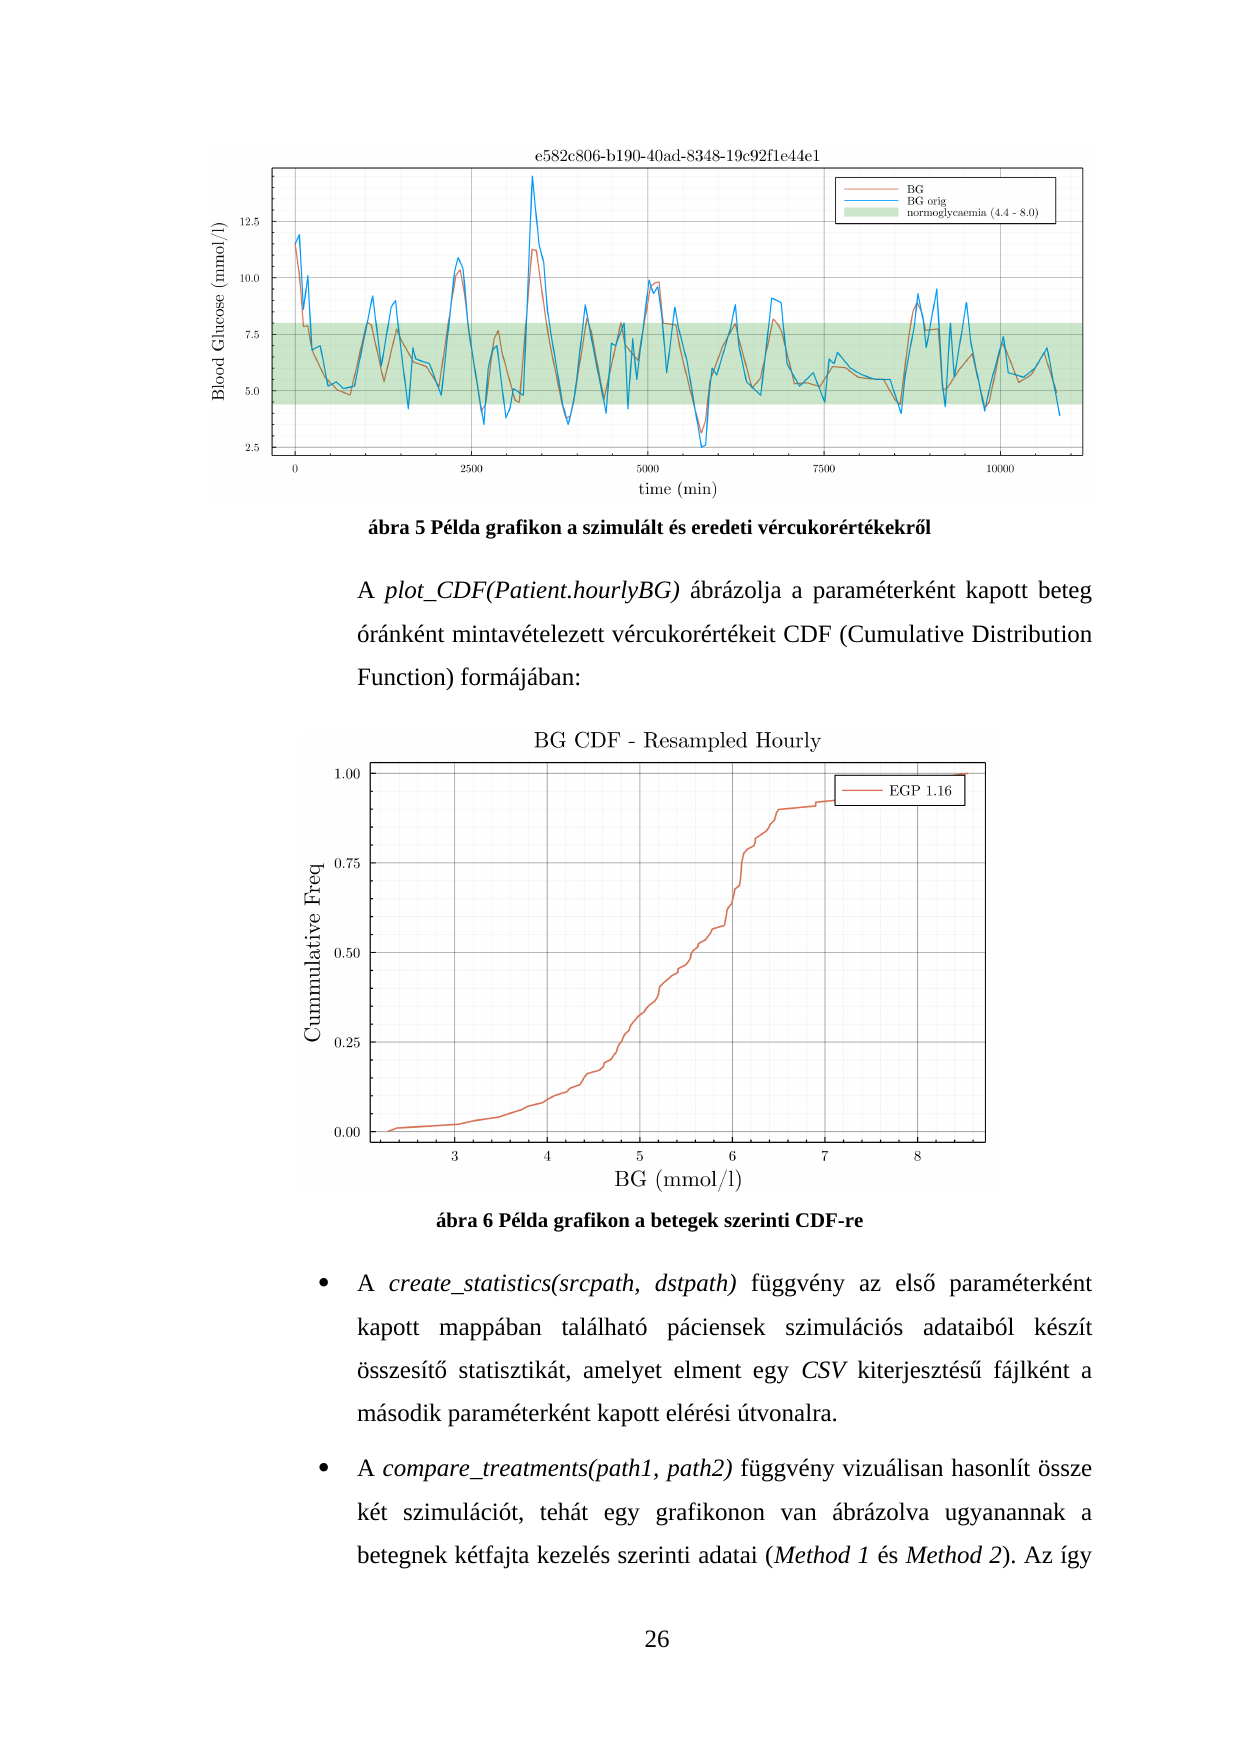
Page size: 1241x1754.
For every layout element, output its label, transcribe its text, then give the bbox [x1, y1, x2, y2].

list A plot_CDF(Patient.hourlyBG) ábrázolja a paraméterként kapott beteg óránként mintavételezett vércukorértékeit CDF (Cumulative Distribution Function) formájában: [357, 576, 1092, 691]
picture [300, 730, 999, 1195]
picture [206, 147, 1093, 502]
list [319, 1453, 1092, 1568]
list A create_statistics(srcpath, dstpath) függvény az első paraméterként kapott mappában található páciensek szimulációs adataiból készít összesítő statisztikát, amelyet elment egy CSV kiterjesztésű fájlként a második paraméterként kapott elérési útvonalra. [319, 1268, 1092, 1427]
